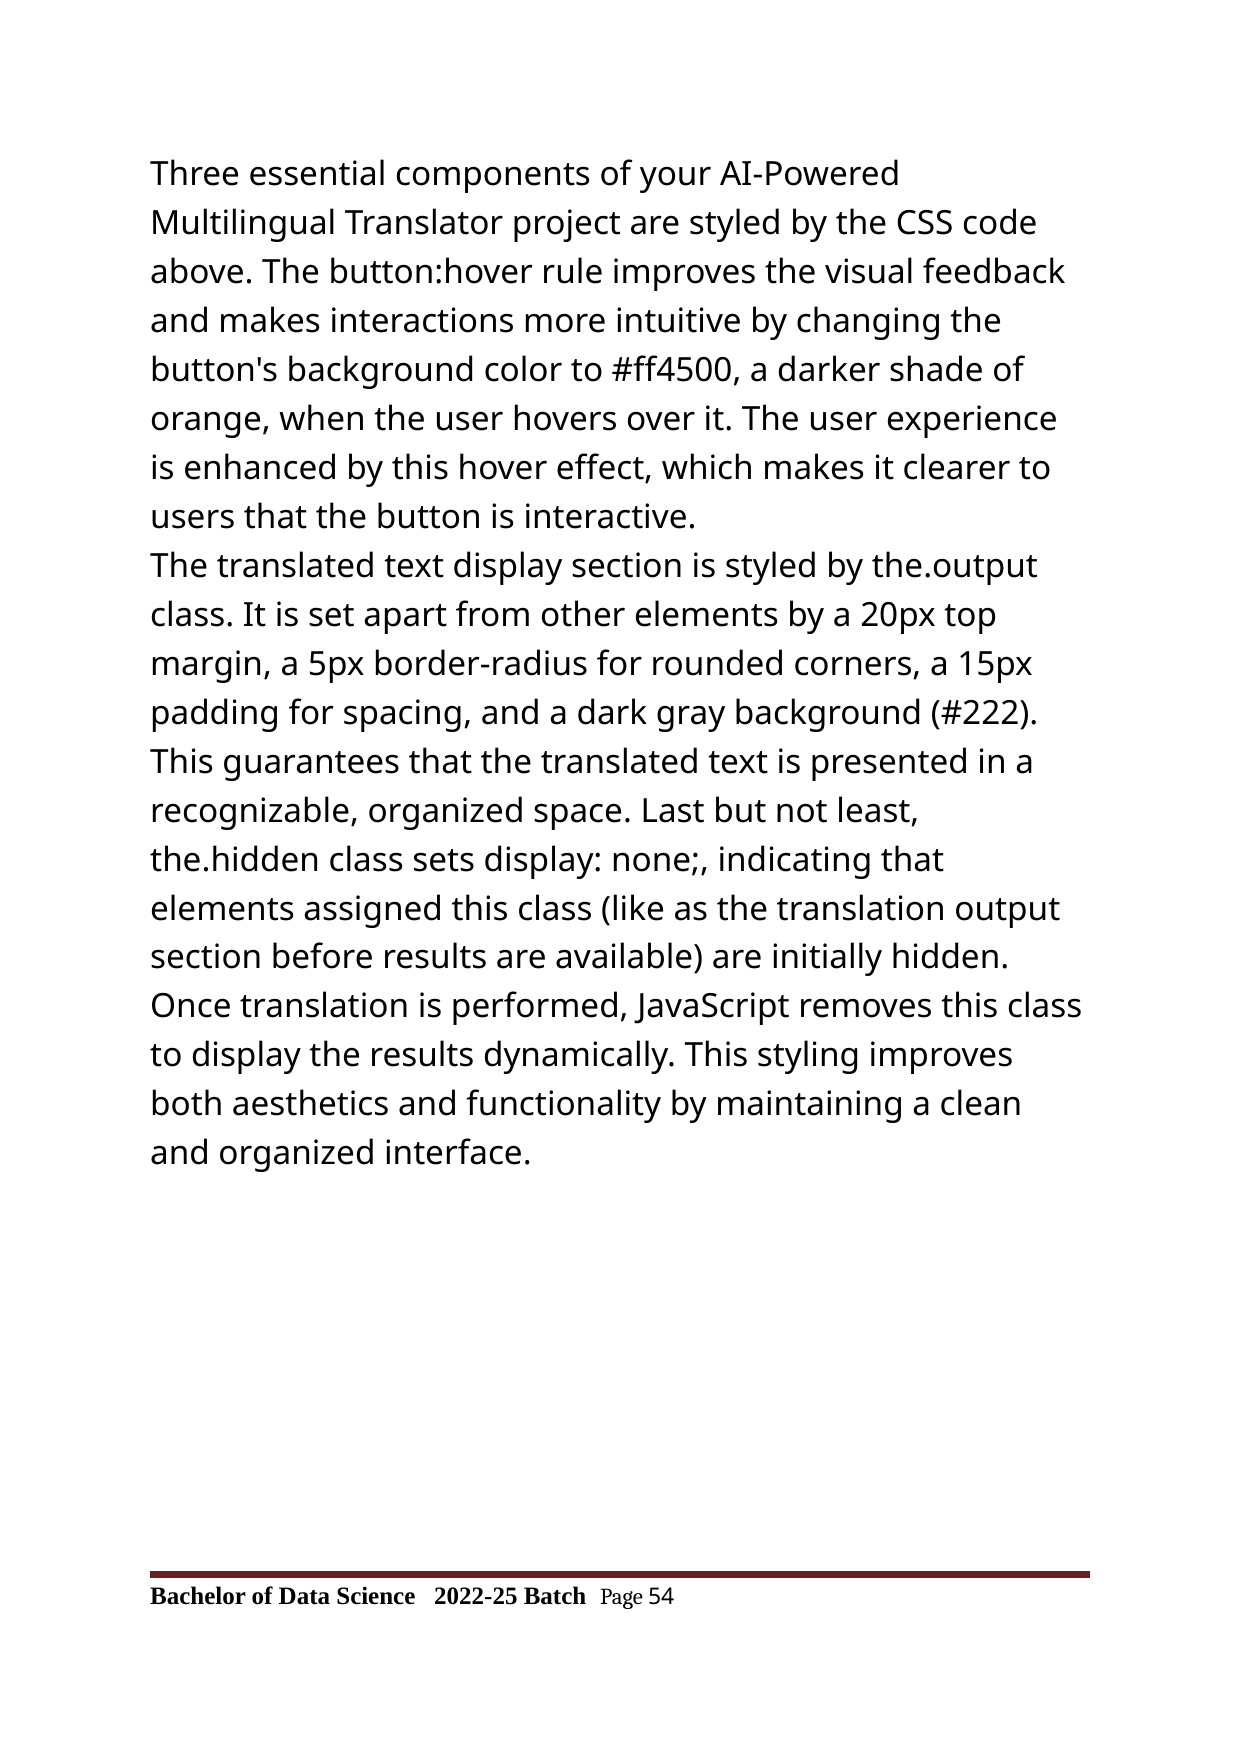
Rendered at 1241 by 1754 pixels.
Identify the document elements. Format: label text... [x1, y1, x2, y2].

text Three essential components of your AI-Powered Multilingual Translator project are styled by the CSS code above. The button:hover rule improves the visual feedback and makes interactions more intuitive by changing the button's background color to #ff4500, a darker shade of orange, when the user hovers over it. The user experience is enhanced by this hover effect, which makes it clearer to users that the button is interactive. The translated text display section is styled by the.output class. It is set apart from other elements by a 20px top margin, a 5px border-radius for rounded corners, a 15px padding for spacing, and a dark gray background (#222). This guarantees that the translated text is presented in a recognizable, organized space. Last but not least, the.hidden class sets display: none;, indicating that elements assigned this class (like as the translation output section before results are available) are initially hidden. Once translation is performed, JavaScript removes this class to display the results dynamically. This styling improves both aesthetics and functionality by maintaining a clean and organized interface. [150, 150, 1090, 1174]
